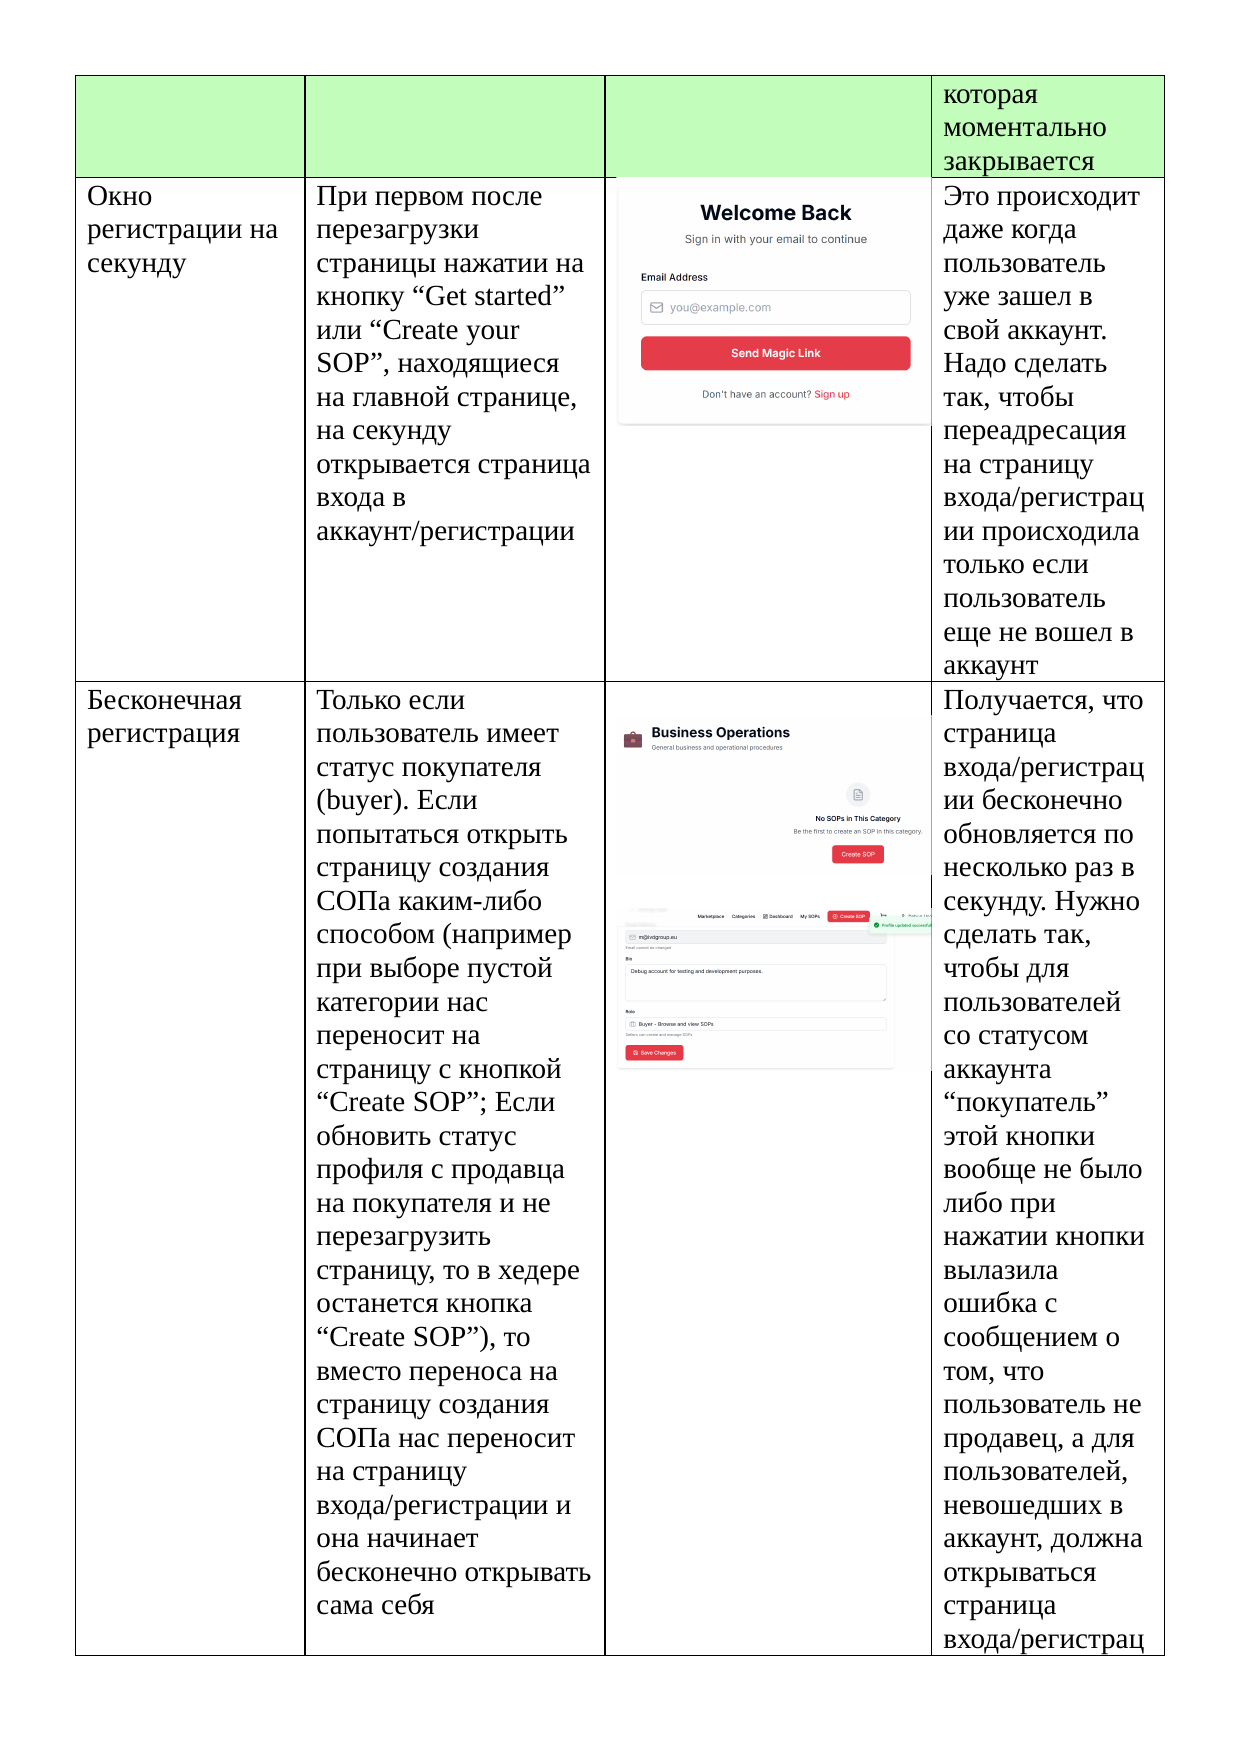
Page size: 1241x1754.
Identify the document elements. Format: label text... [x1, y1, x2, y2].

table_cell При первом после перезагрузки страницы нажатии на кнопку “Get started” или “Create your SOP”, находящиеся на главной странице, на секунду открывается страница входа в аккаунт/регистрации [306, 178, 604, 681]
picture [616, 908, 932, 1071]
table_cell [932, 76, 1164, 177]
table_cell [606, 682, 931, 1654]
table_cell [76, 76, 304, 177]
table_cell [606, 76, 931, 177]
table_cell Окно регистрации на секунду [76, 178, 304, 681]
picture [616, 177, 932, 426]
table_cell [76, 682, 304, 1654]
table_cell [606, 178, 931, 681]
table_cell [306, 76, 604, 177]
picture [616, 715, 932, 875]
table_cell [306, 682, 604, 1654]
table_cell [932, 682, 1164, 1654]
table_cell Это происходит даже когда пользователь уже зашел в свой аккаунт. Надо сделать так, чтобы переадресация на страницу входа/регистрации происходила только если пользователь еще не вошел в аккаунт [932, 178, 1164, 681]
